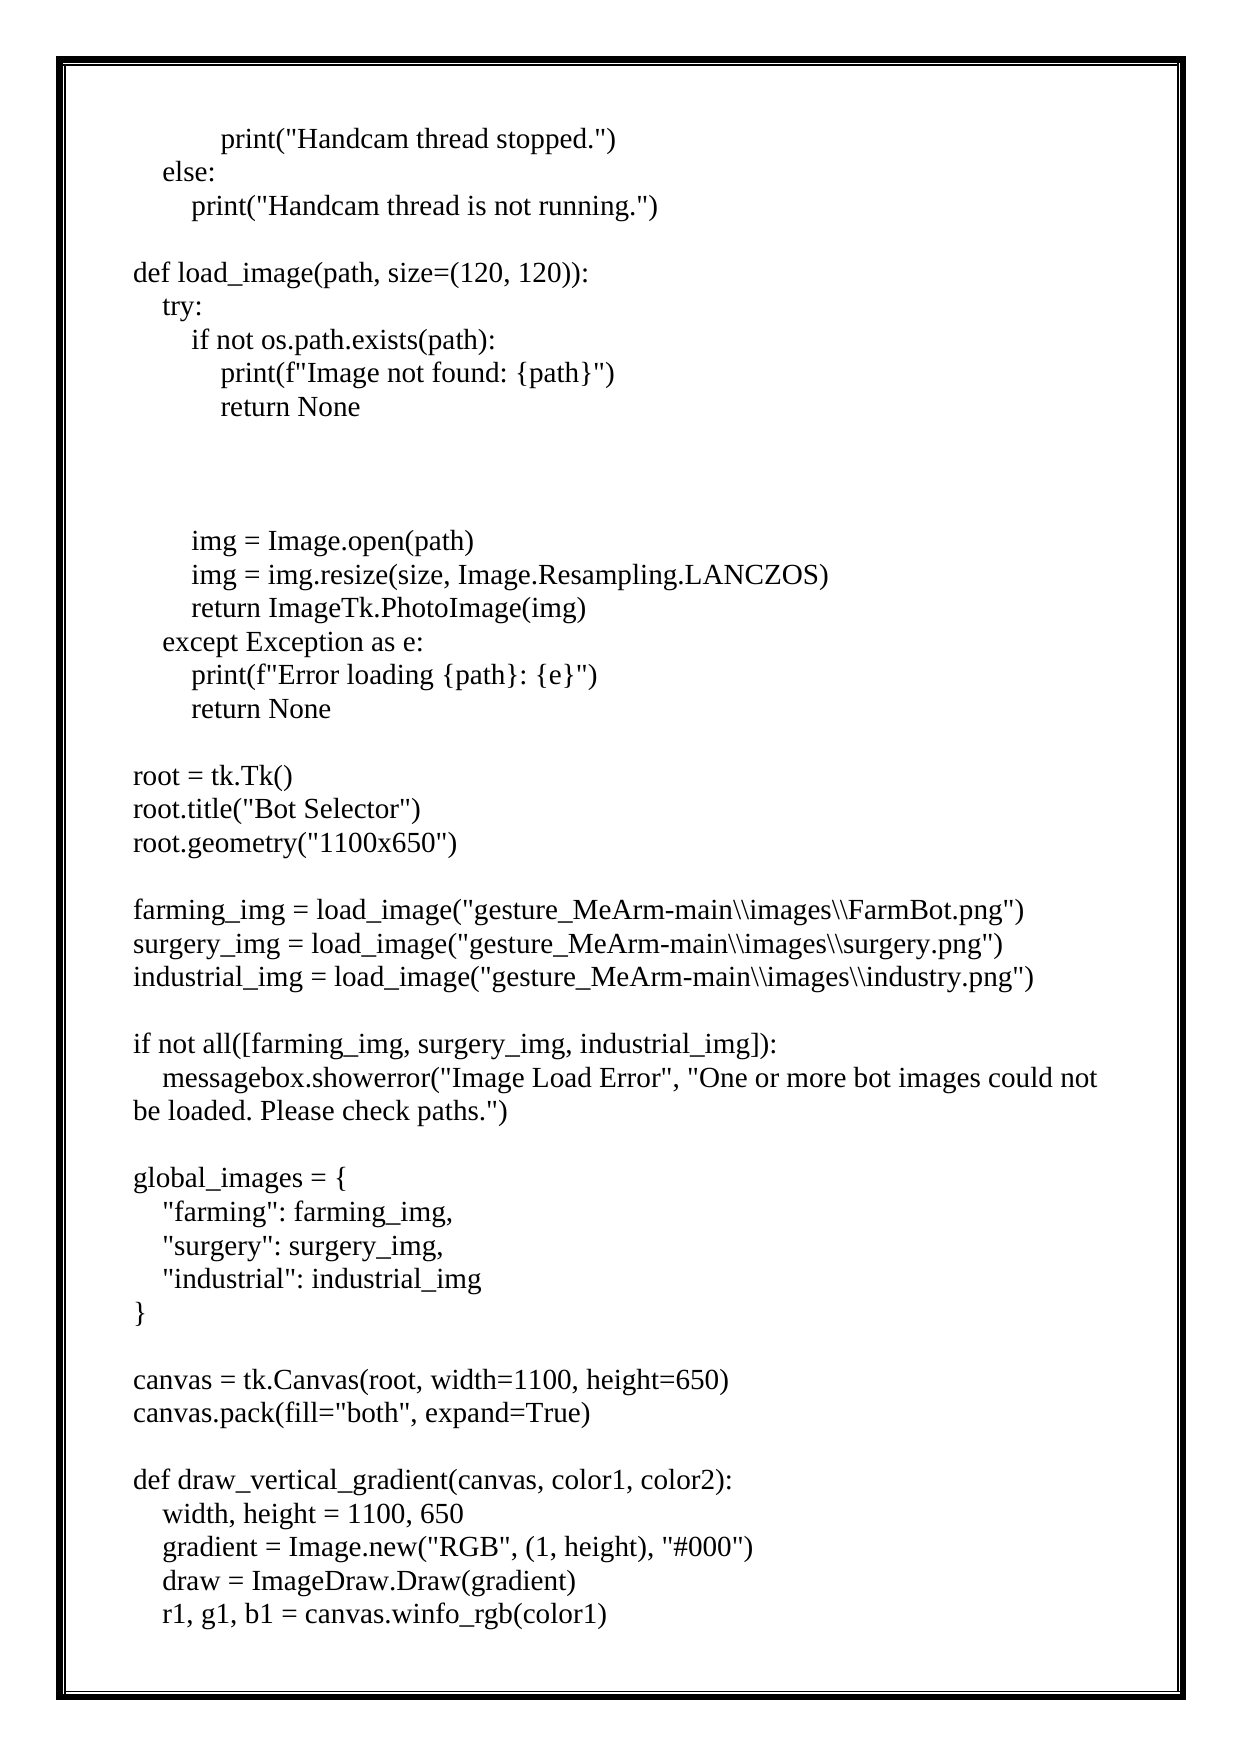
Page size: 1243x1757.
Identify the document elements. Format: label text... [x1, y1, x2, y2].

text def load_image(path, size=(120, 120)): [133, 255, 1110, 288]
text return None [133, 691, 1110, 724]
text surgery_img = load_image("gesture_MeArm-main\\images\\surgery.png") [133, 926, 1110, 959]
text def draw_vertical_gradient(canvas, color1, color2): [133, 1462, 1110, 1496]
text return None [133, 389, 1110, 423]
text r1, g1, b1 = canvas.winfo_rgb(color1) [133, 1597, 1110, 1630]
text messagebox.showerror("Image Load Error", "One or more bot images could not be loaded. Please check paths.") [133, 1060, 1110, 1127]
text print("Handcam thread stopped.") [133, 121, 1110, 154]
text width, height = 1100, 650 [133, 1496, 1110, 1529]
text except Exception as e: [133, 624, 1110, 657]
text root = tk.Tk() [133, 758, 1110, 792]
text root.geometry("1100x650") [133, 825, 1110, 859]
text } [133, 1295, 1110, 1328]
text print("Handcam thread is not running.") [133, 188, 1110, 221]
text return ImageTk.PhotoImage(img) [133, 590, 1110, 624]
text gradient = Image.new("RGB", (1, height), "#000") [133, 1529, 1110, 1563]
text global_images = { [133, 1161, 1110, 1194]
text "farming": farming_img, [133, 1194, 1110, 1228]
text if not all([farming_img, surgery_img, industrial_img]): [133, 1026, 1110, 1060]
text draw = ImageDraw.Draw(gradient) [133, 1563, 1110, 1597]
text canvas.pack(fill="both", expand=True) [133, 1395, 1110, 1429]
text print(f"Image not found: {path}") [133, 356, 1110, 389]
text industrial_img = load_image("gesture_MeArm-main\\images\\industry.png") [133, 959, 1110, 993]
text "industrial": industrial_img [133, 1261, 1110, 1295]
text try: [133, 288, 1110, 322]
text farming_img = load_image("gesture_MeArm-main\\images\\FarmBot.png") [133, 892, 1110, 926]
text img = Image.open(path) [133, 523, 1110, 557]
text else: [133, 154, 1110, 188]
text root.title("Bot Selector") [133, 792, 1110, 825]
text "surgery": surgery_img, [133, 1228, 1110, 1261]
text canvas = tk.Canvas(root, width=1100, height=650) [133, 1362, 1110, 1395]
text print(f"Error loading {path}: {e}") [133, 657, 1110, 691]
text img = img.resize(size, Image.Resampling.LANCZOS) [133, 557, 1110, 590]
text if not os.path.exists(path): [133, 322, 1110, 356]
